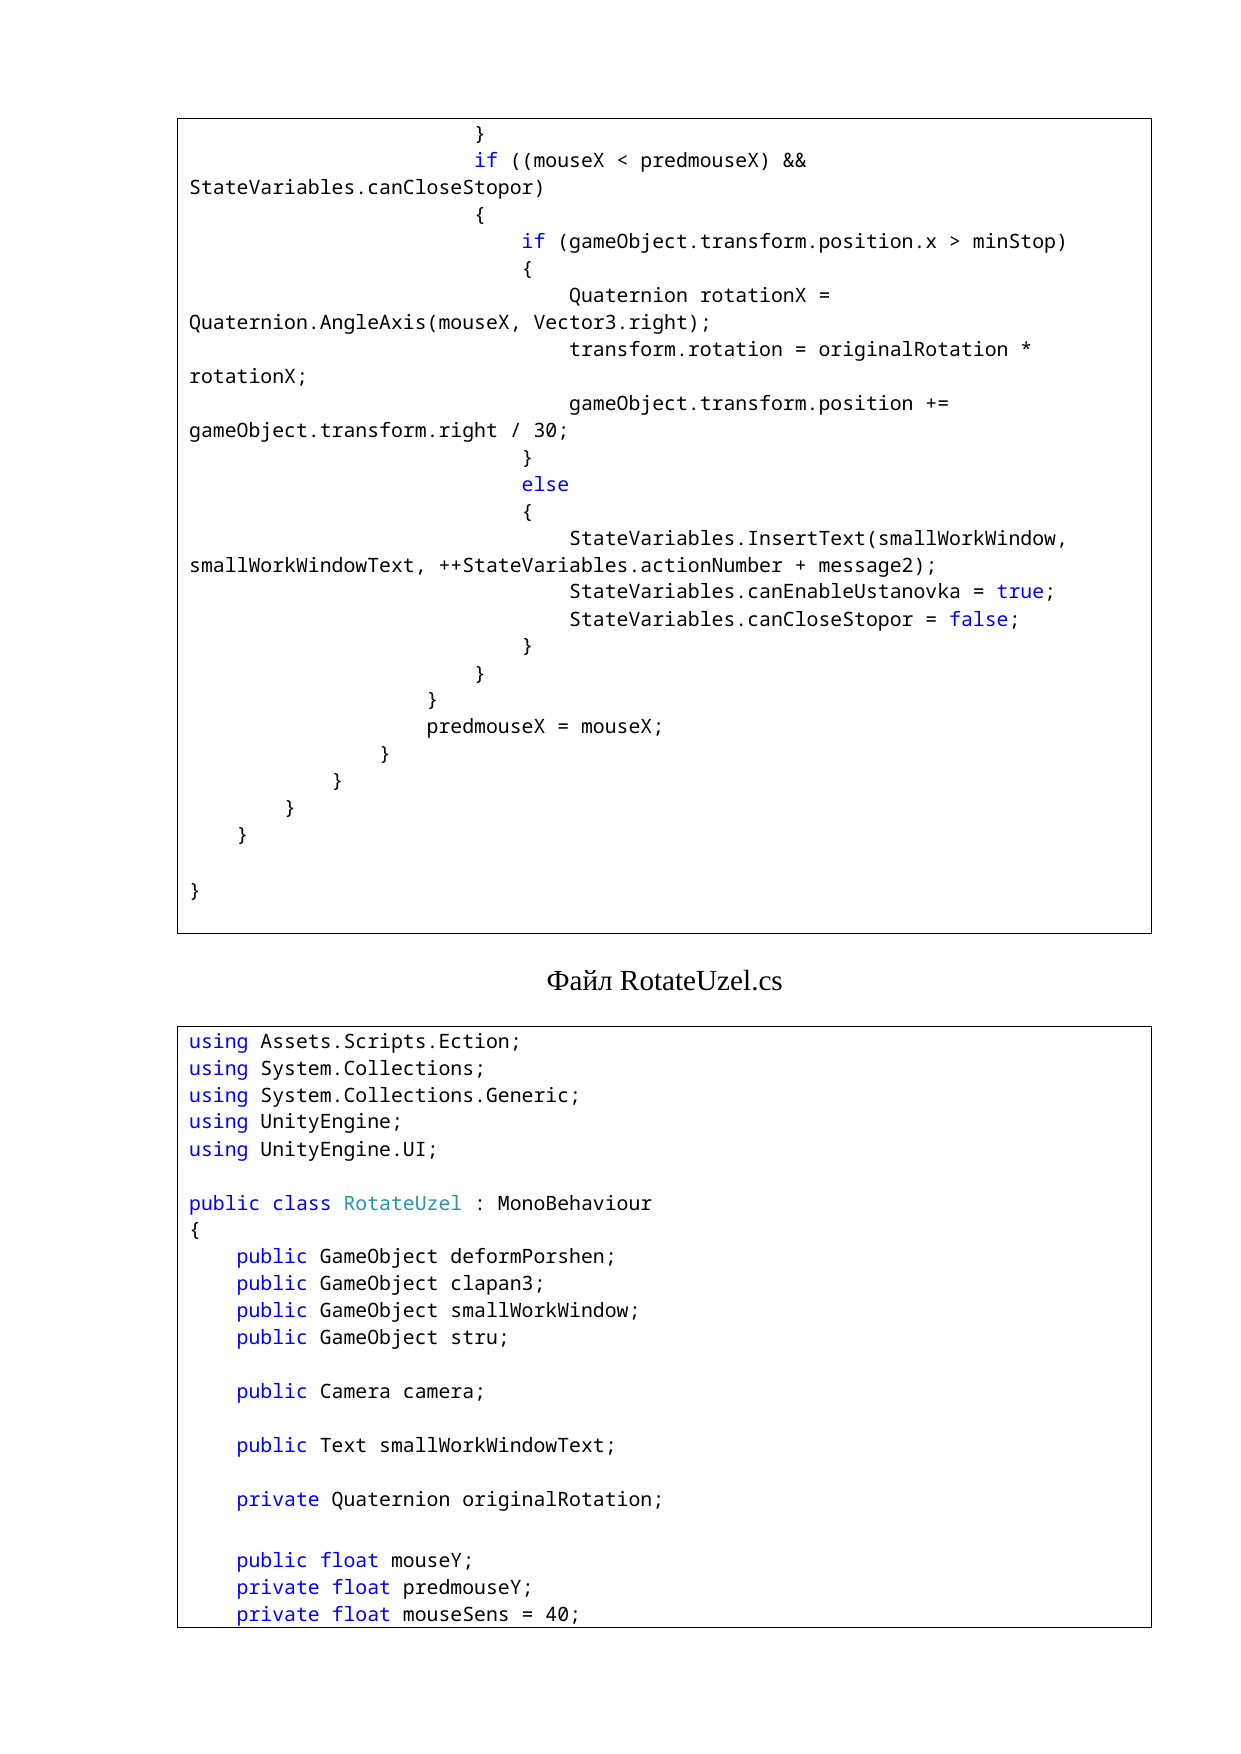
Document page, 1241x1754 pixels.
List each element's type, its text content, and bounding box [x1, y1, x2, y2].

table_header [178, 119, 1151, 933]
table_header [178, 1027, 1151, 1627]
text Файл RotateUzel.cs [177, 963, 1152, 997]
